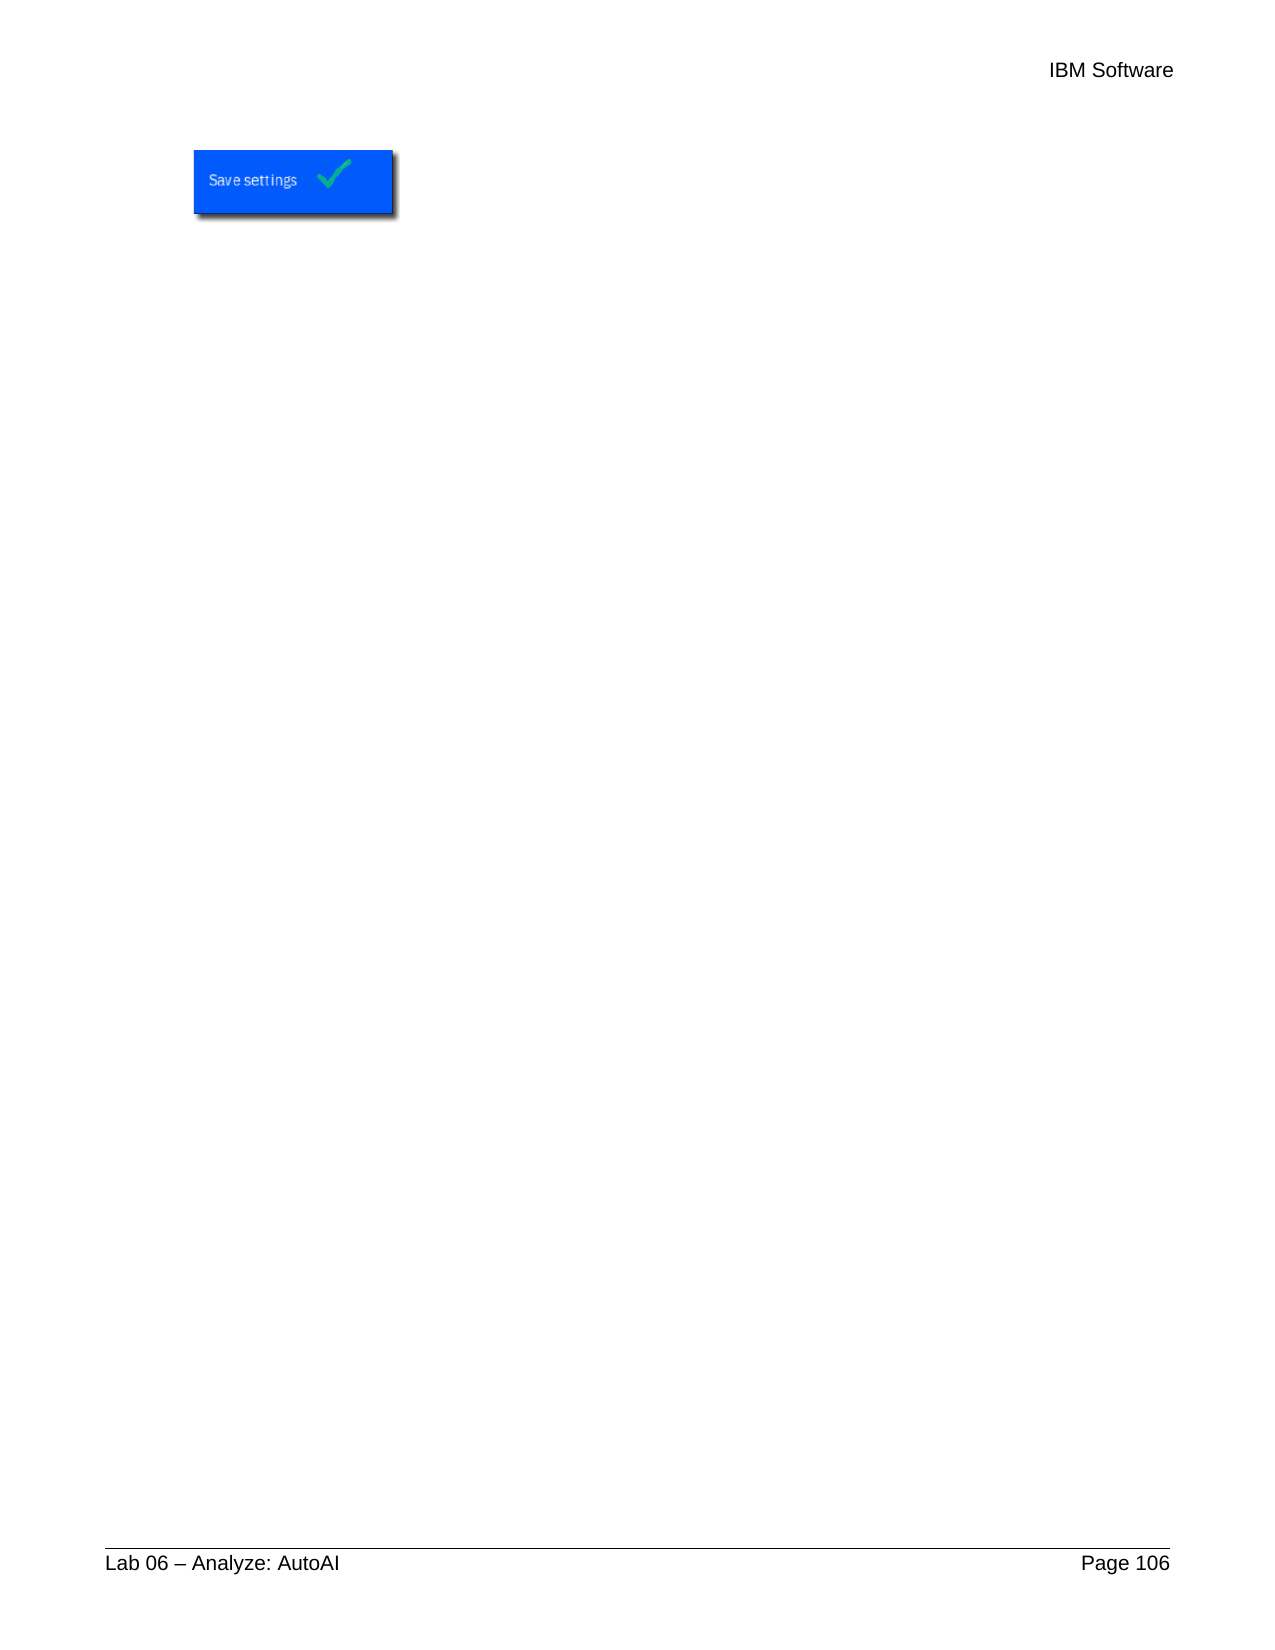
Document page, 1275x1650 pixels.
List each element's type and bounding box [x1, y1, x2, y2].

picture [193, 150, 401, 223]
